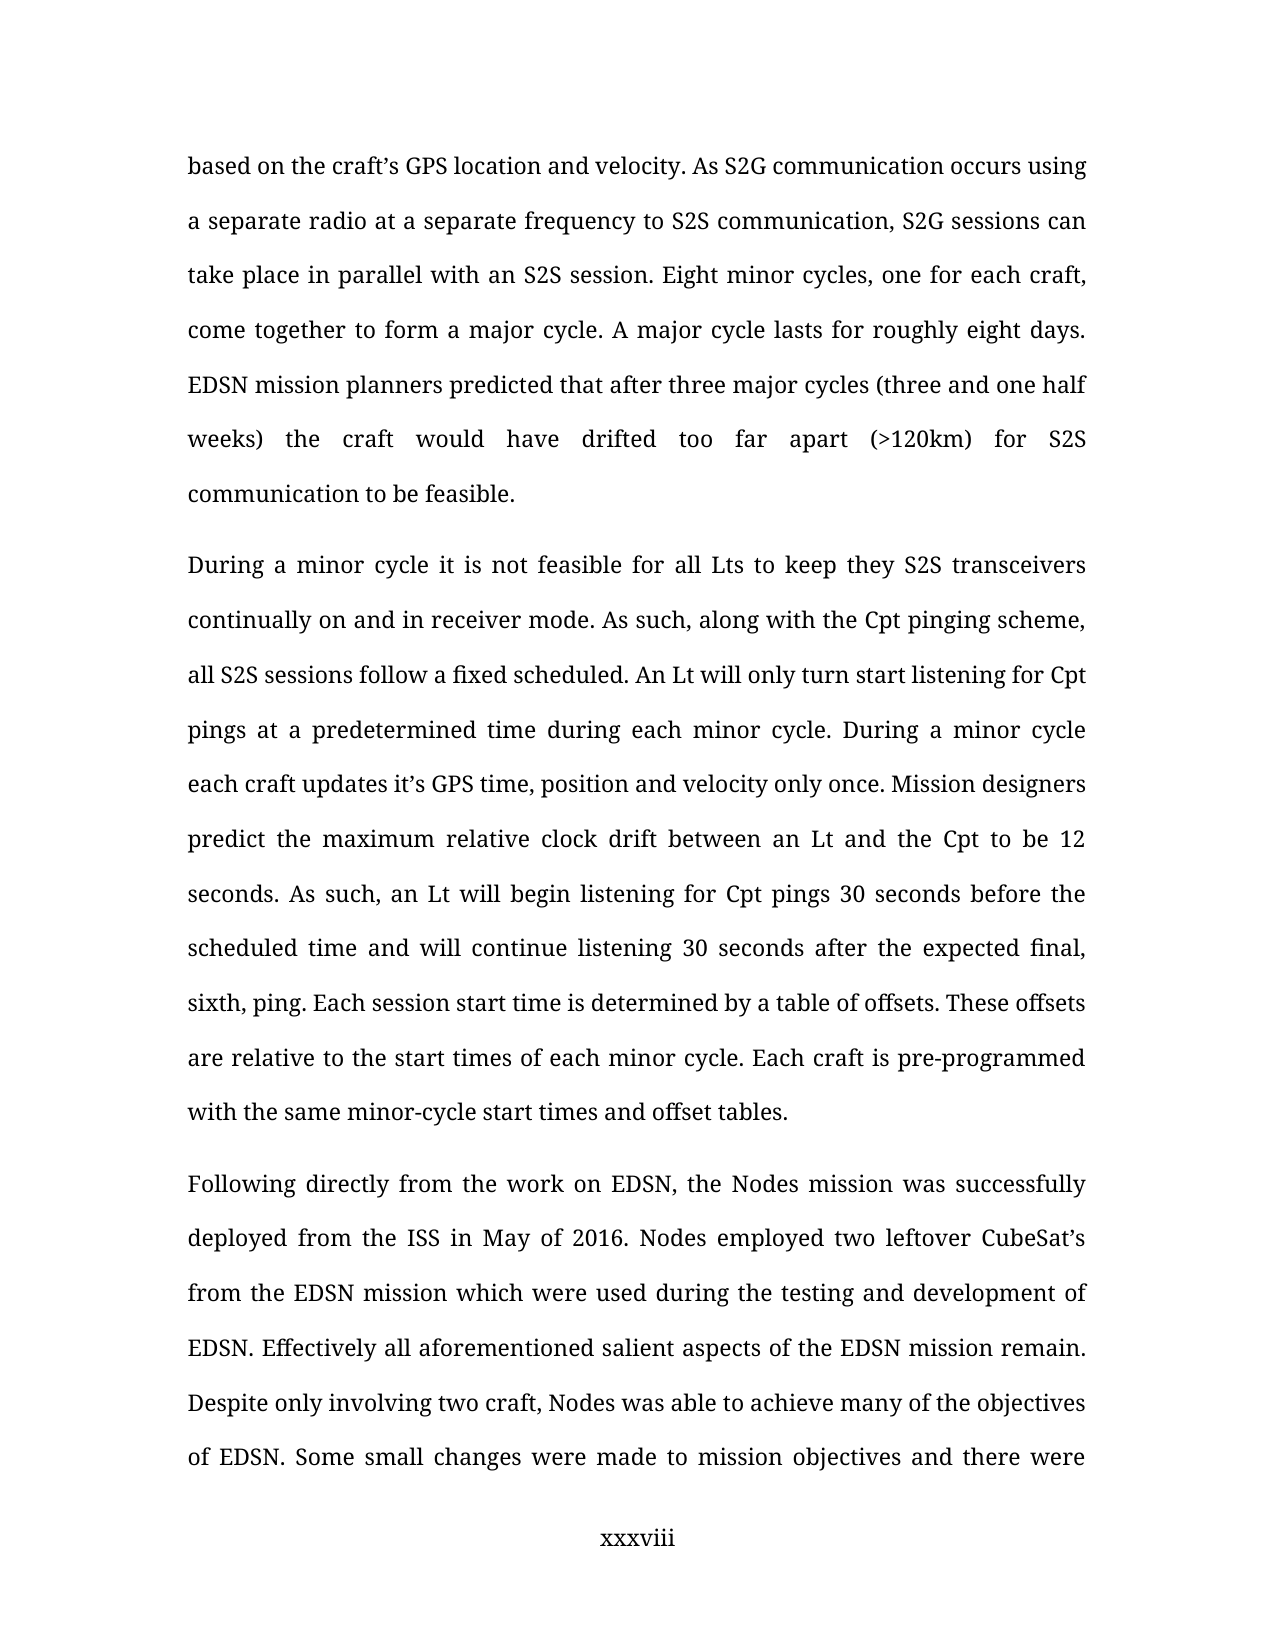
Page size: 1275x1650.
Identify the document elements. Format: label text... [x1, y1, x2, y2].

text During a minor cycle it is not feasible for all Lts to keep they S2S transceivers continually on and in receiver mode. As such, along with the Cpt pinging scheme, all S2S sessions follow a fixed scheduled. An Lt will only turn start listening for Cpt pings at a predetermined time during each minor cycle. During a minor cycle each craft updates it’s GPS time, position and velocity only once. Mission designers predict the maximum relative clock drift between an Lt and the Cpt to be 12 seconds. As such, an Lt will begin listening for Cpt pings 30 seconds before the scheduled time and will continue listening 30 seconds after the expected final, sixth, ping. Each session start time is determined by a table of offsets. These offsets are relative to the start times of each minor cycle. Each craft is pre-programmed with the same minor-cycle start times and offset tables. [187, 549, 1087, 1128]
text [187, 1168, 1087, 1472]
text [187, 150, 1087, 509]
